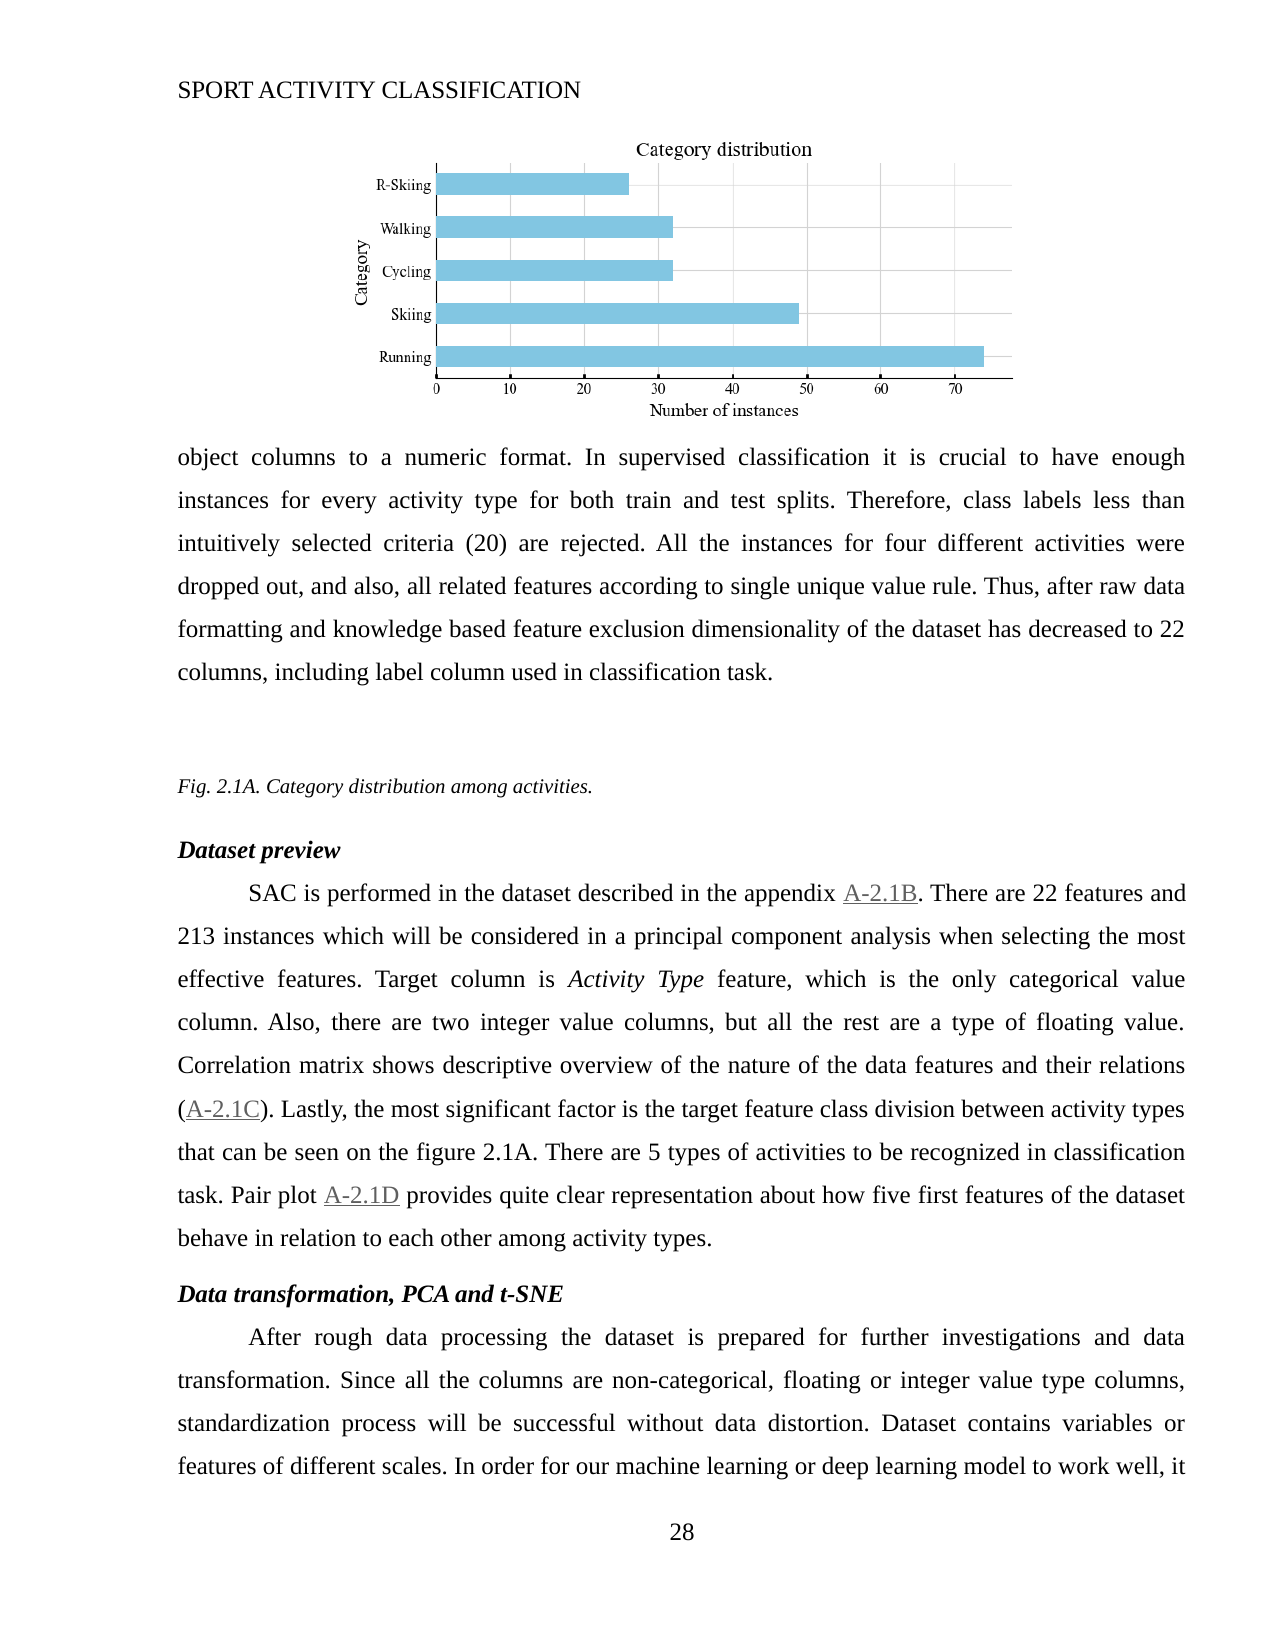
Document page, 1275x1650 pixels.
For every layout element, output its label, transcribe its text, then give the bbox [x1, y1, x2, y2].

subtitle Data transformation, PCA and t-SNE [177, 1279, 1186, 1307]
subtitle Dataset preview [177, 835, 1186, 864]
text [177, 132, 1186, 686]
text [177, 1322, 1186, 1480]
picture [344, 132, 1020, 428]
text Fig. 2.1A. Category distribution among activities. [177, 774, 1186, 798]
text SAC is performed in the dataset described in the appendix A-2.1B. There are 22 features and 213 instances which will be considered in a principal component analysis when selecting the most effective features. Target column is Activity Type feature, which is the only categorical value column. Also, there are two integer value columns, but all the rest are a type of floating value. Correlation matrix shows descriptive overview of the nature of the data features and their relations (A-2.1C). Lastly, the most significant factor is the target feature class division between activity types that can be seen on the figure 2.1A. There are 5 types of activities to be recognized in classification task. Pair plot A-2.1D provides quite clear representation about how five first features of the dataset behave in relation to each other among activity types. [177, 878, 1186, 1252]
